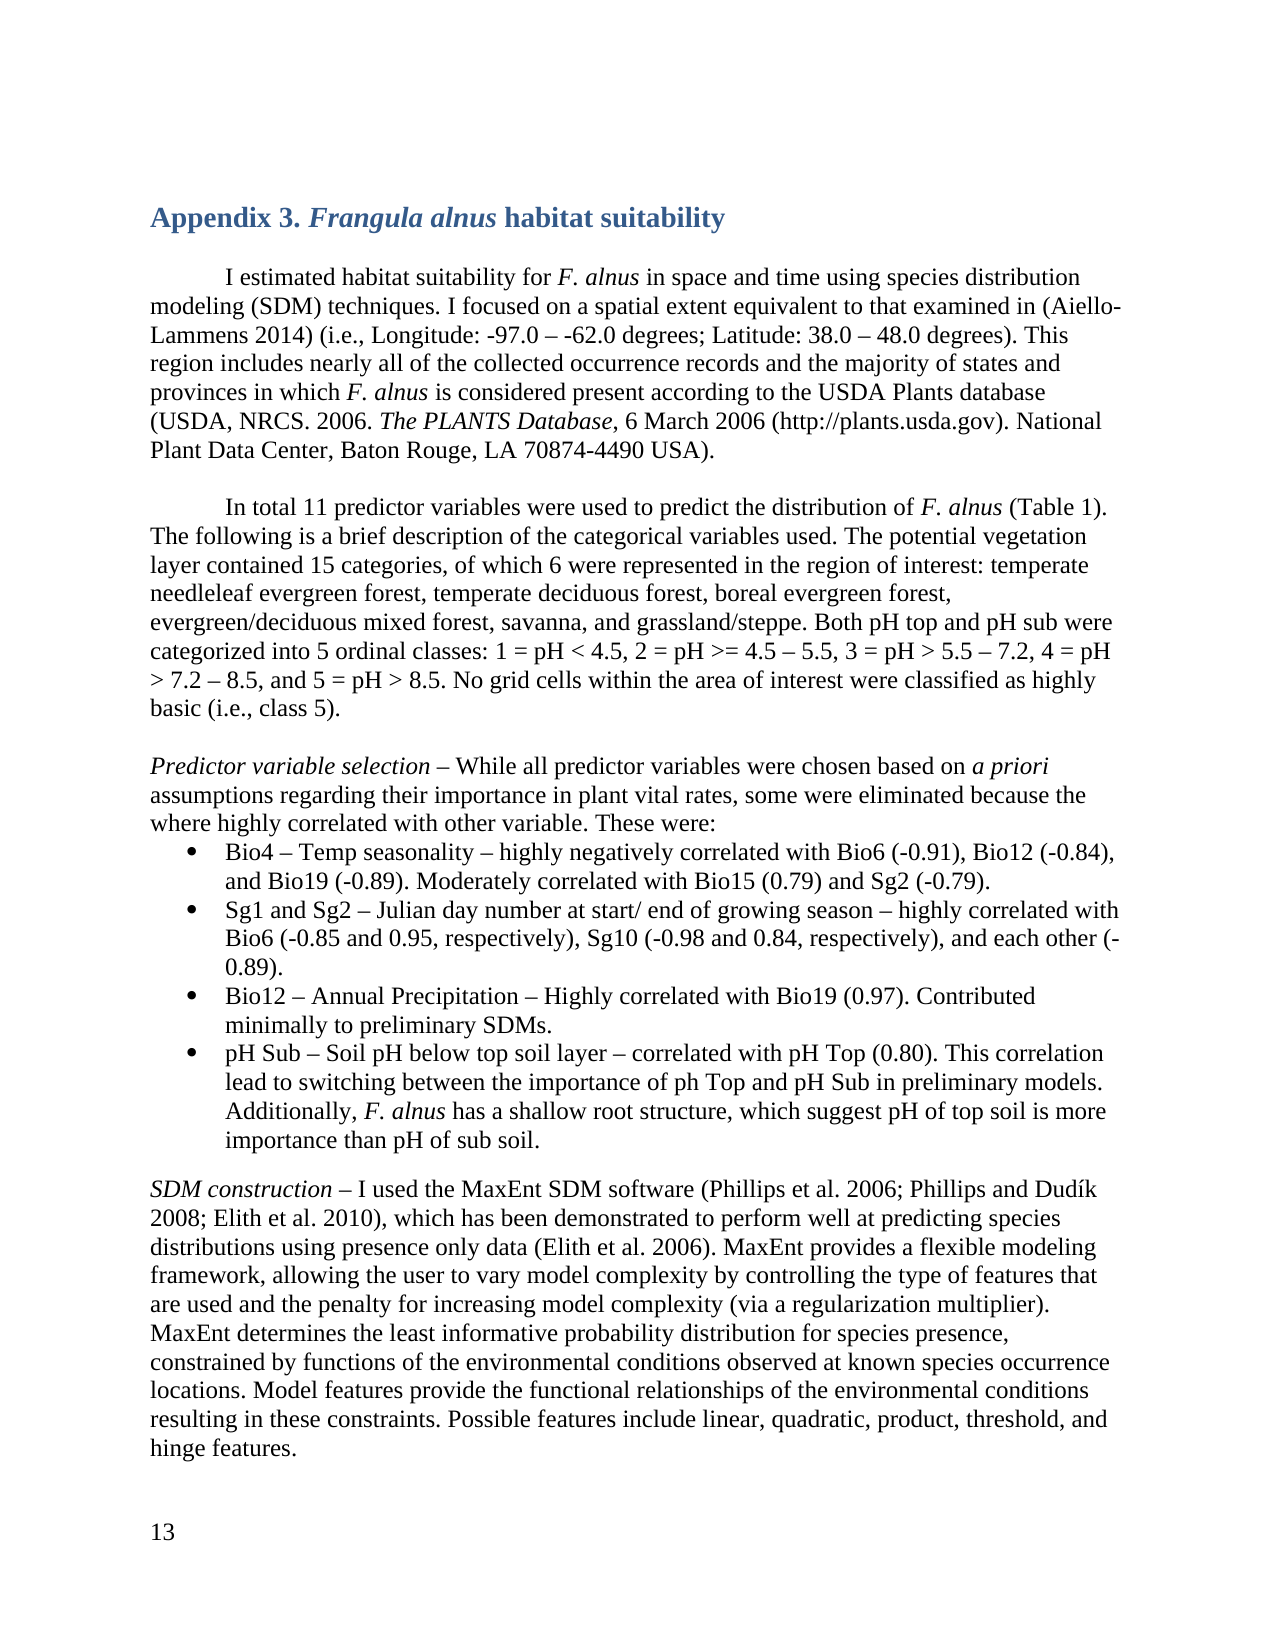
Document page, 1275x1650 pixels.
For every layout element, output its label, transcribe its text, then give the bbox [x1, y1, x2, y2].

list Sg1 and Sg2 – Julian day number at start/ end of growing season – highly correlated with Bio6 (-0.85 and 0.95, respectively), Sg10 (-0.98 and 0.84, respectively), and each other (-0.89). [187, 895, 1125, 981]
text Predictor variable selection – While all predictor variables were chosen based on a priori assumptions regarding their importance in plant vital rates, some were eliminated because the where highly correlated with other variable. These were: [150, 751, 1125, 837]
list pH Sub – Soil pH below top soil layer – correlated with pH Top (0.80). This correlation lead to switching between the importance of ph Top and pH Sub in preliminary models. Additionally, F. alnus has a shallow root structure, which suggest pH of top soil is more importance than pH of sub soil. [187, 1038, 1125, 1153]
text In total 11 predictor variables were used to predict the distribution of F. alnus (Table 1). The following is a brief description of the categorical variables used. The potential vegetation layer contained 15 categories, of which 6 were represented in the region of interest: temperate needleleaf evergreen forest, temperate deciduous forest, boreal evergreen forest, evergreen/deciduous mixed forest, savanna, and grassland/steppe. Both pH top and pH sub were categorized into 5 ordinal classes: 1 = pH < 4.5, 2 = pH >= 4.5 – 5.5, 3 = pH > 5.5 – 7.2, 4 = pH > 7.2 – 8.5, and 5 = pH > 8.5. No grid cells within the area of interest were classified as highly basic (i.e., class 5). [150, 492, 1125, 722]
list Bio4 – Temp seasonality – highly negatively correlated with Bio6 (-0.91), Bio12 (-0.84), and Bio19 (-0.89). Moderately correlated with Bio15 (0.79) and Sg2 (-0.79). [187, 837, 1125, 895]
text SDM construction – I used the MaxEnt SDM software (Phillips et al. 2006; Phillips and Dudík 2008; Elith et al. 2010), which has been demonstrated to perform well at predicting species distributions using presence only data (Elith et al. 2006). MaxEnt provides a flexible modeling framework, allowing the user to vary model complexity by controlling the type of features that are used and the penalty for increasing model complexity (via a regularization multiplier). MaxEnt determines the least informative probability distribution for species presence, constrained by functions of the environmental conditions observed at known species occurrence locations. Model features provide the functional relationships of the environmental conditions resulting in these constraints. Possible features include linear, quadratic, product, threshold, and hinge features. [150, 1174, 1125, 1462]
text I estimated habitat suitability for F. alnus in space and time using species distribution modeling (SDM) techniques. I focused on a spatial extent equivalent to that examined in (Aiello-Lammens 2014) (i.e., Longitude: -97.0 – -62.0 degrees; Latitude: 38.0 – 48.0 degrees). This region includes nearly all of the collected occurrence records and the majority of states and provinces in which F. alnus is considered present according to the USDA Plants database (USDA, NRCS. 2006. The PLANTS Database, 6 March 2006 (http://plants.usda.gov). National Plant Data Center, Baton Rouge, LA 70874-4490 USA). [150, 262, 1125, 463]
list Bio12 – Annual Precipitation – Highly correlated with Bio19 (0.97). Contributed minimally to preliminary SDMs. [187, 981, 1125, 1038]
subtitle Appendix 3. Frangula alnus habitat suitability [150, 200, 1125, 233]
